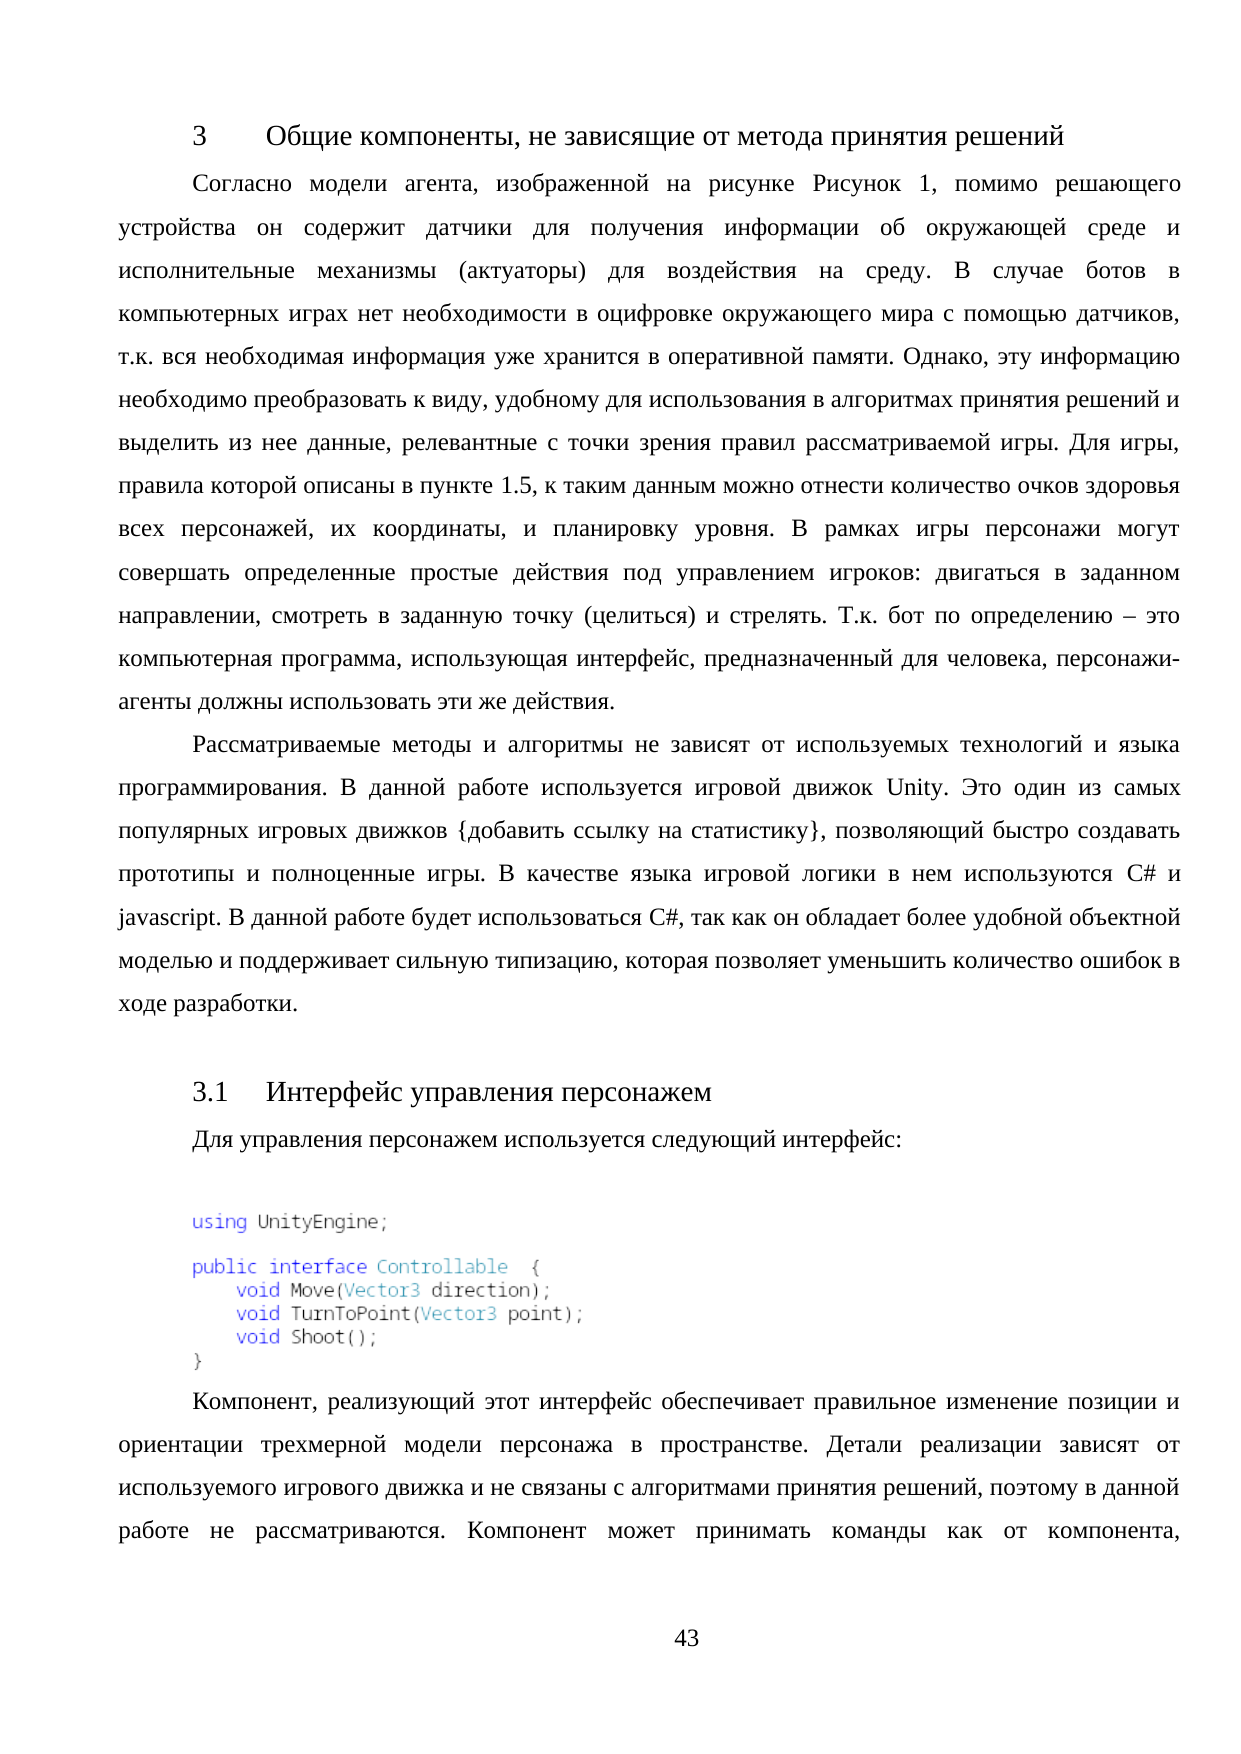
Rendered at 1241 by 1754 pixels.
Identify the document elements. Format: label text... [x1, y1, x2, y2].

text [118, 1386, 1181, 1544]
subtitle Интерфейс управления персонажем [118, 1074, 1181, 1108]
text Для управления персонажем используется следующий интерфейс: [118, 1124, 1181, 1153]
subtitle Общие компоненты, не зависящие от метода принятия решений [118, 118, 1181, 152]
text Рассматриваемые методы и алгоритмы не зависят от используемых технологий и языка программирования. В данной работе используется игровой движок Unity. Это один из самых популярных игровых движков {добавить ссылку на статистику}, позволяющий быстро создавать прототипы и полноценные игры. В качестве языка игровой логики в нем используются C# и javascript. В данной работе будет использоваться C#, так как он обладает более удобной объектной моделью и поддерживает сильную типизацию, которая позволяет уменьшить количество ошибок в ходе разработки. [118, 729, 1181, 1017]
text Согласно модели агента, изображенной на рисунке 1, помимо решающего устройства он содержит датчики для получения информации об окружающей среде и исполнительные механизмы (актуаторы) для воздействия на среду. В случае ботов в компьютерных играх нет необходимости в оцифровке окружающего мира с помощью датчиков, т.к. вся необходимая информация уже хранится в оперативной памяти. Однако, эту информацию необходимо преобразовать к виду, удобному для использования в алгоритмах принятия решений и выделить из нее данные, релевантные с точки зрения правил рассматриваемой игры. Для игры, правила которой описаны в пункте 1.5, к таким данным можно отнести количество очков здоровья всех персонажей, их координаты, и планировку уровня. В рамках игры персонажи могут совершать определенные простые действия под управлением игроков: двигаться в заданном направлении, смотреть в заданную точку (целиться) и стрелять. Т.к. бот по определению – это компьютерная программа, использующая интерфейс, предназначенный для человека, персонажи-агенты должны использовать эти же действия. [118, 168, 1181, 715]
